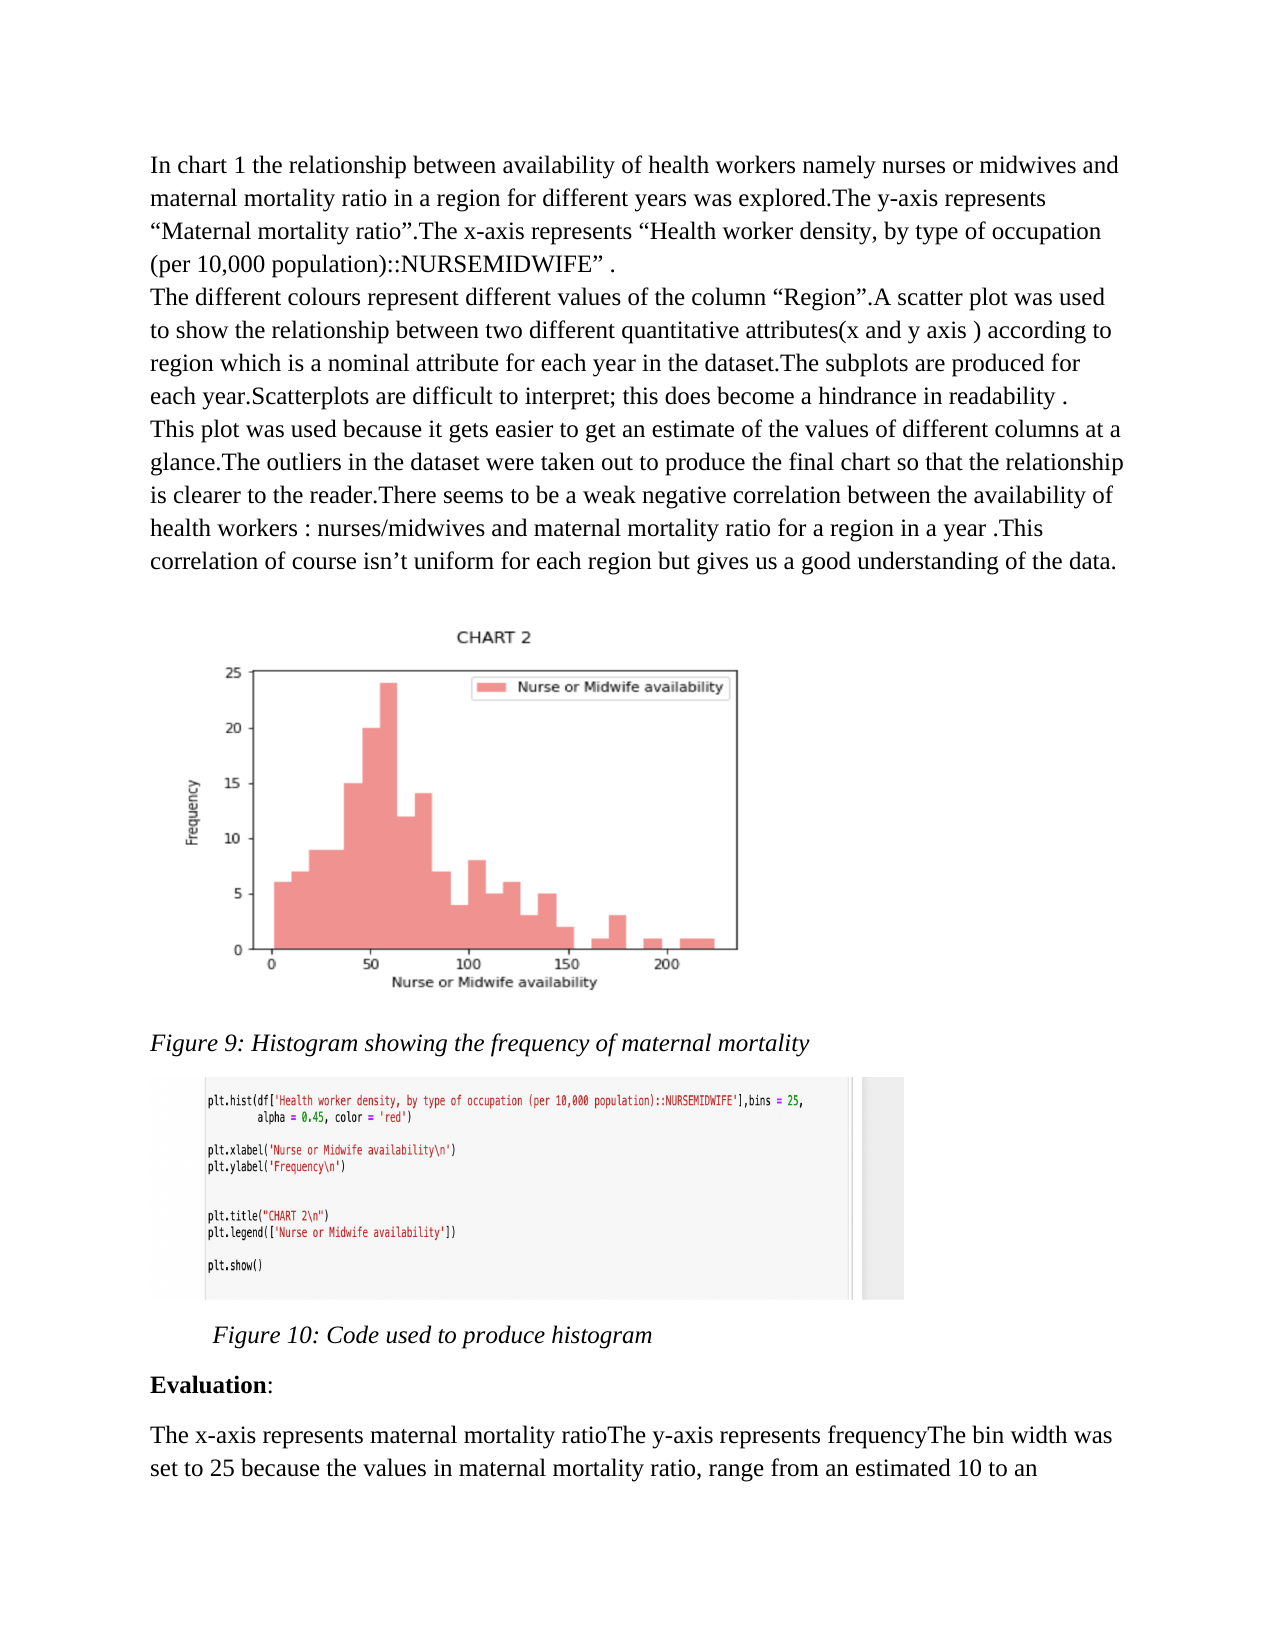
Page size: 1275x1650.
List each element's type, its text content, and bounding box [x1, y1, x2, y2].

text This plot was used because it gets easier to get an estimate of the values of different columns at a glance.The outliers in the dataset were taken out to produce the final chart so that the relationship is clearer to the reader.There seems to be a weak negative correlation between the availability of health workers : nurses/midwives and maternal mortality ratio for a region in a year .This correlation of course isn’t uniform for each region but gives us a good understanding of the data. [150, 414, 1125, 575]
picture [150, 612, 830, 1008]
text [150, 1420, 1125, 1482]
text Figure 10: Code used to produce histogram [150, 1321, 1125, 1349]
picture [150, 1077, 904, 1300]
text Figure 9: Histogram showing the frequency of maternal mortality [150, 1028, 1125, 1057]
text Evaluation: [150, 1370, 1125, 1399]
text The different colours represent different values of the column “Region”.A scatter plot was used to show the relationship between two different quantitative attributes(x and y axis ) according to region which is a nominal attribute for each year in the dataset.The subplots are produced for each year.Scatterplots are difficult to interpret; this does become a hindrance in readability . [150, 282, 1125, 410]
text In chart 1 the relationship between availability of health workers namely nurses or midwives and maternal mortality ratio in a region for different years was explored.The y-axis represents “Maternal mortality ratio”.The x-axis represents “Health worker density, by type of occupation (per 10,000 population)::NURSEMIDWIFE” . [150, 150, 1125, 278]
